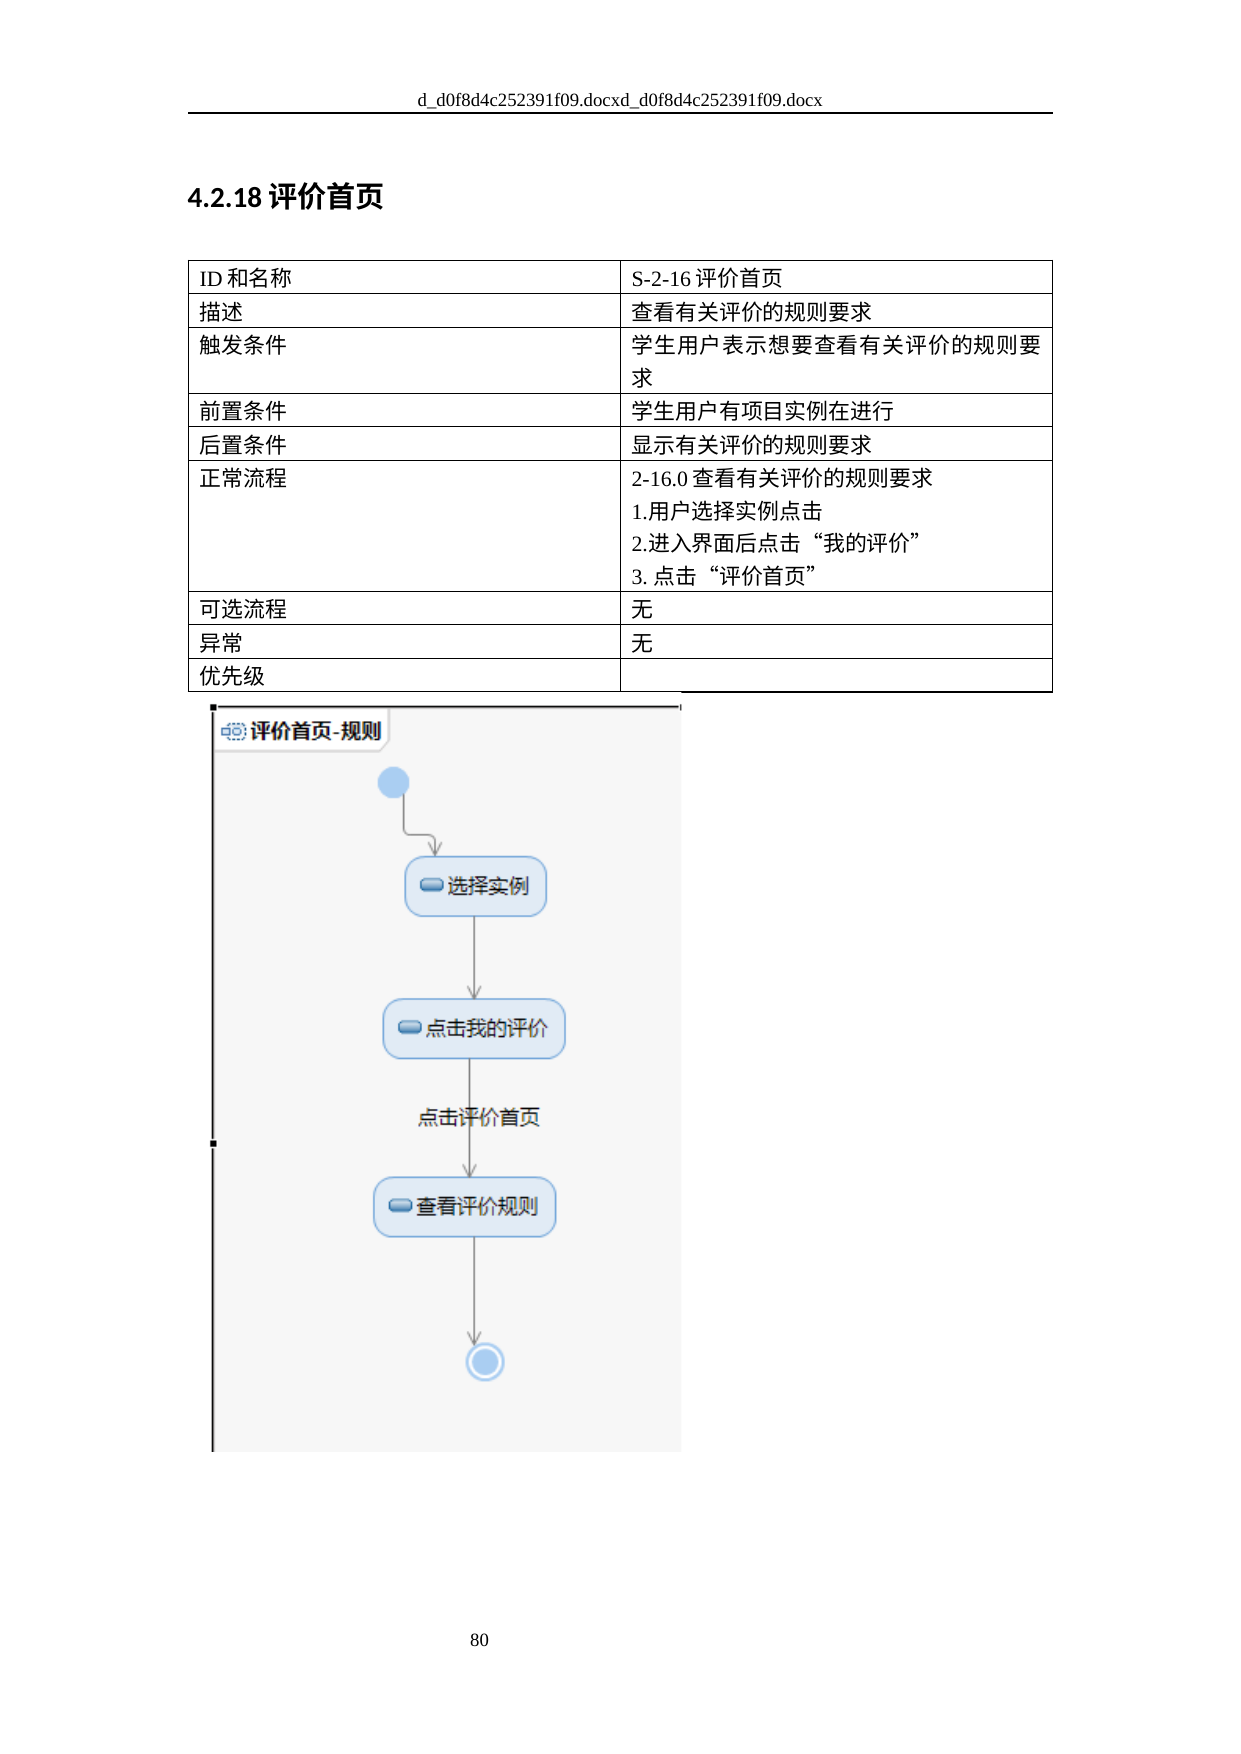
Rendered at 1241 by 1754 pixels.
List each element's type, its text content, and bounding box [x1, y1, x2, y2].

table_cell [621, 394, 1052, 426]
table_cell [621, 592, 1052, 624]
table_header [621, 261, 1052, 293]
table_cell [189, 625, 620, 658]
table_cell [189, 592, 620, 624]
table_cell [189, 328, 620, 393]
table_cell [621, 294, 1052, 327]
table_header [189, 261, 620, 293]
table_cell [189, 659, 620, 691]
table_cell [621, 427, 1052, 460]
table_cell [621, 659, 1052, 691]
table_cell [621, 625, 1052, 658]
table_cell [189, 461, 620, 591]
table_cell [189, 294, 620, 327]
picture [187, 692, 682, 1452]
subtitle 4.2.18评价首页 [187, 162, 1053, 227]
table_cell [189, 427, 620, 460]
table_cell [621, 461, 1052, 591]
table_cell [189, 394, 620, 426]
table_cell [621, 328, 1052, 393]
